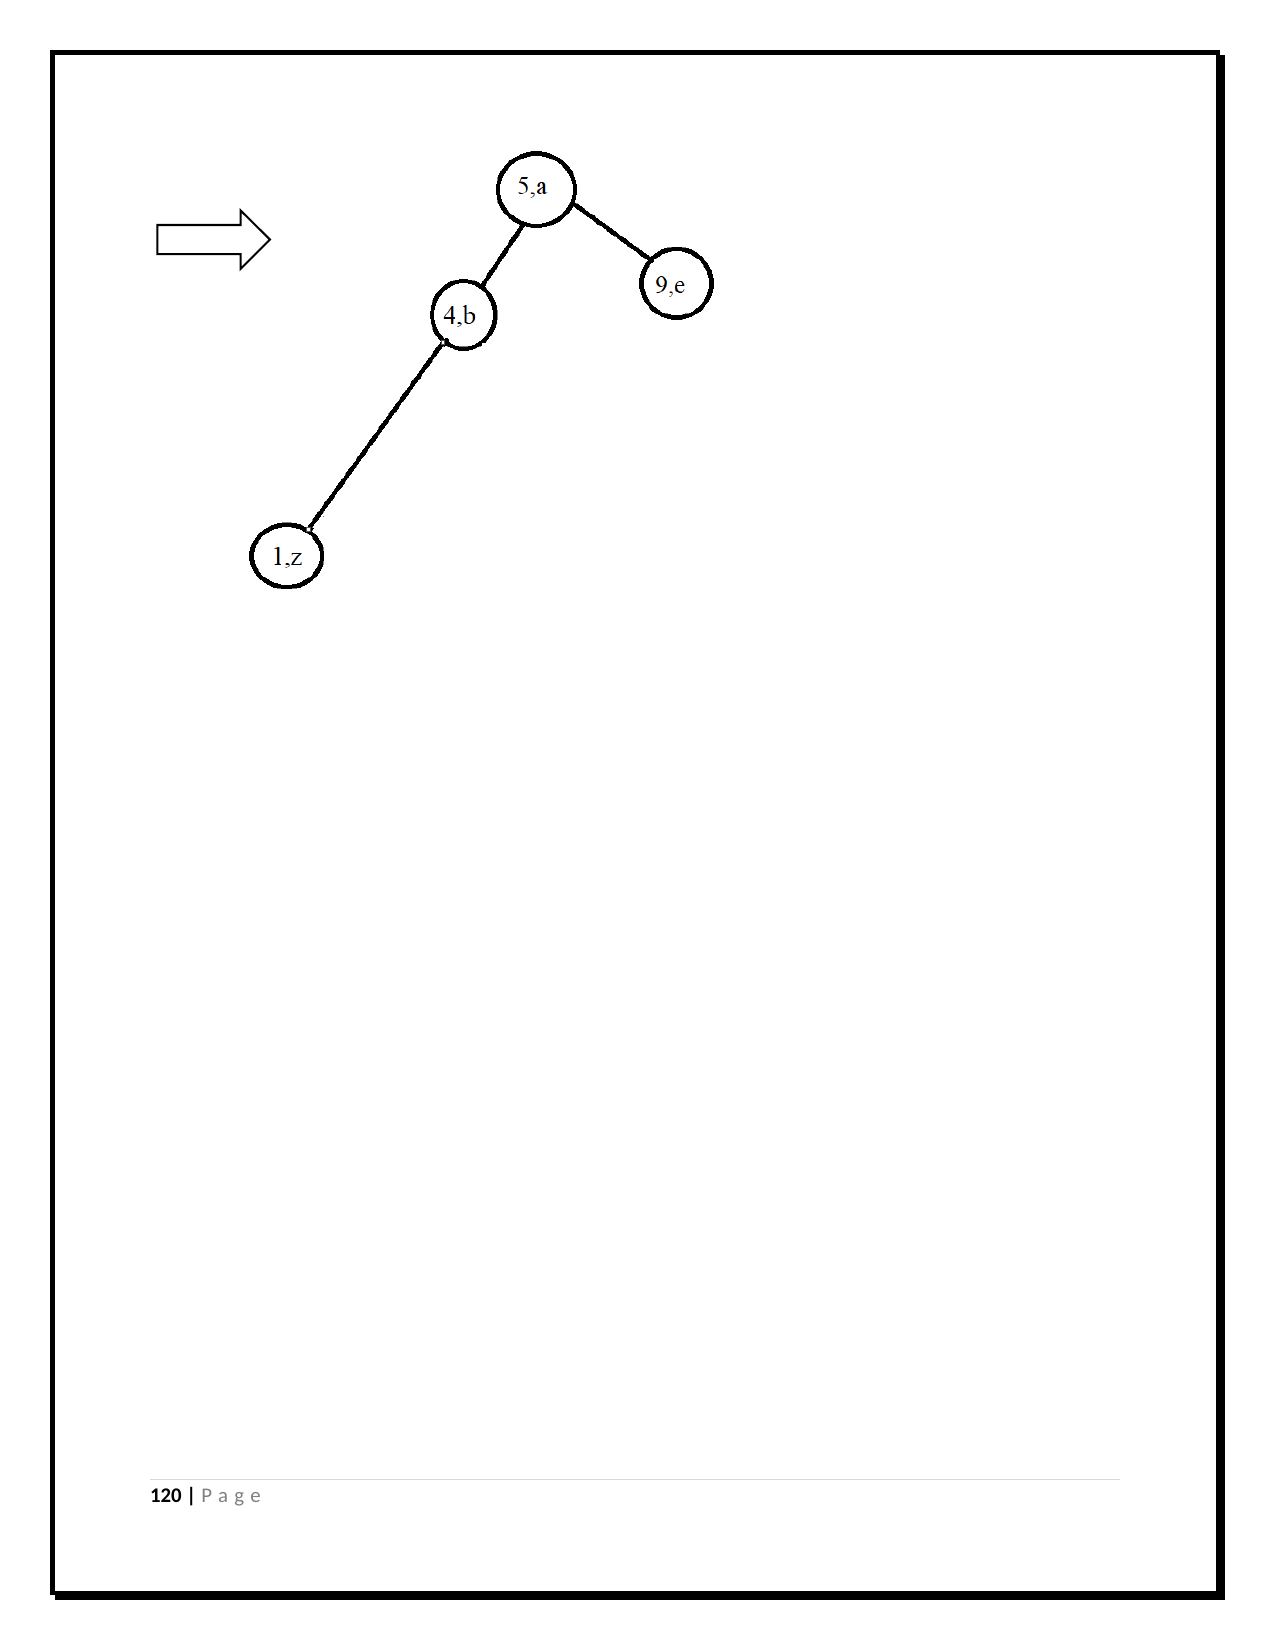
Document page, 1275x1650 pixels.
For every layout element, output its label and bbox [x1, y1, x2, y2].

picture [150, 150, 856, 622]
